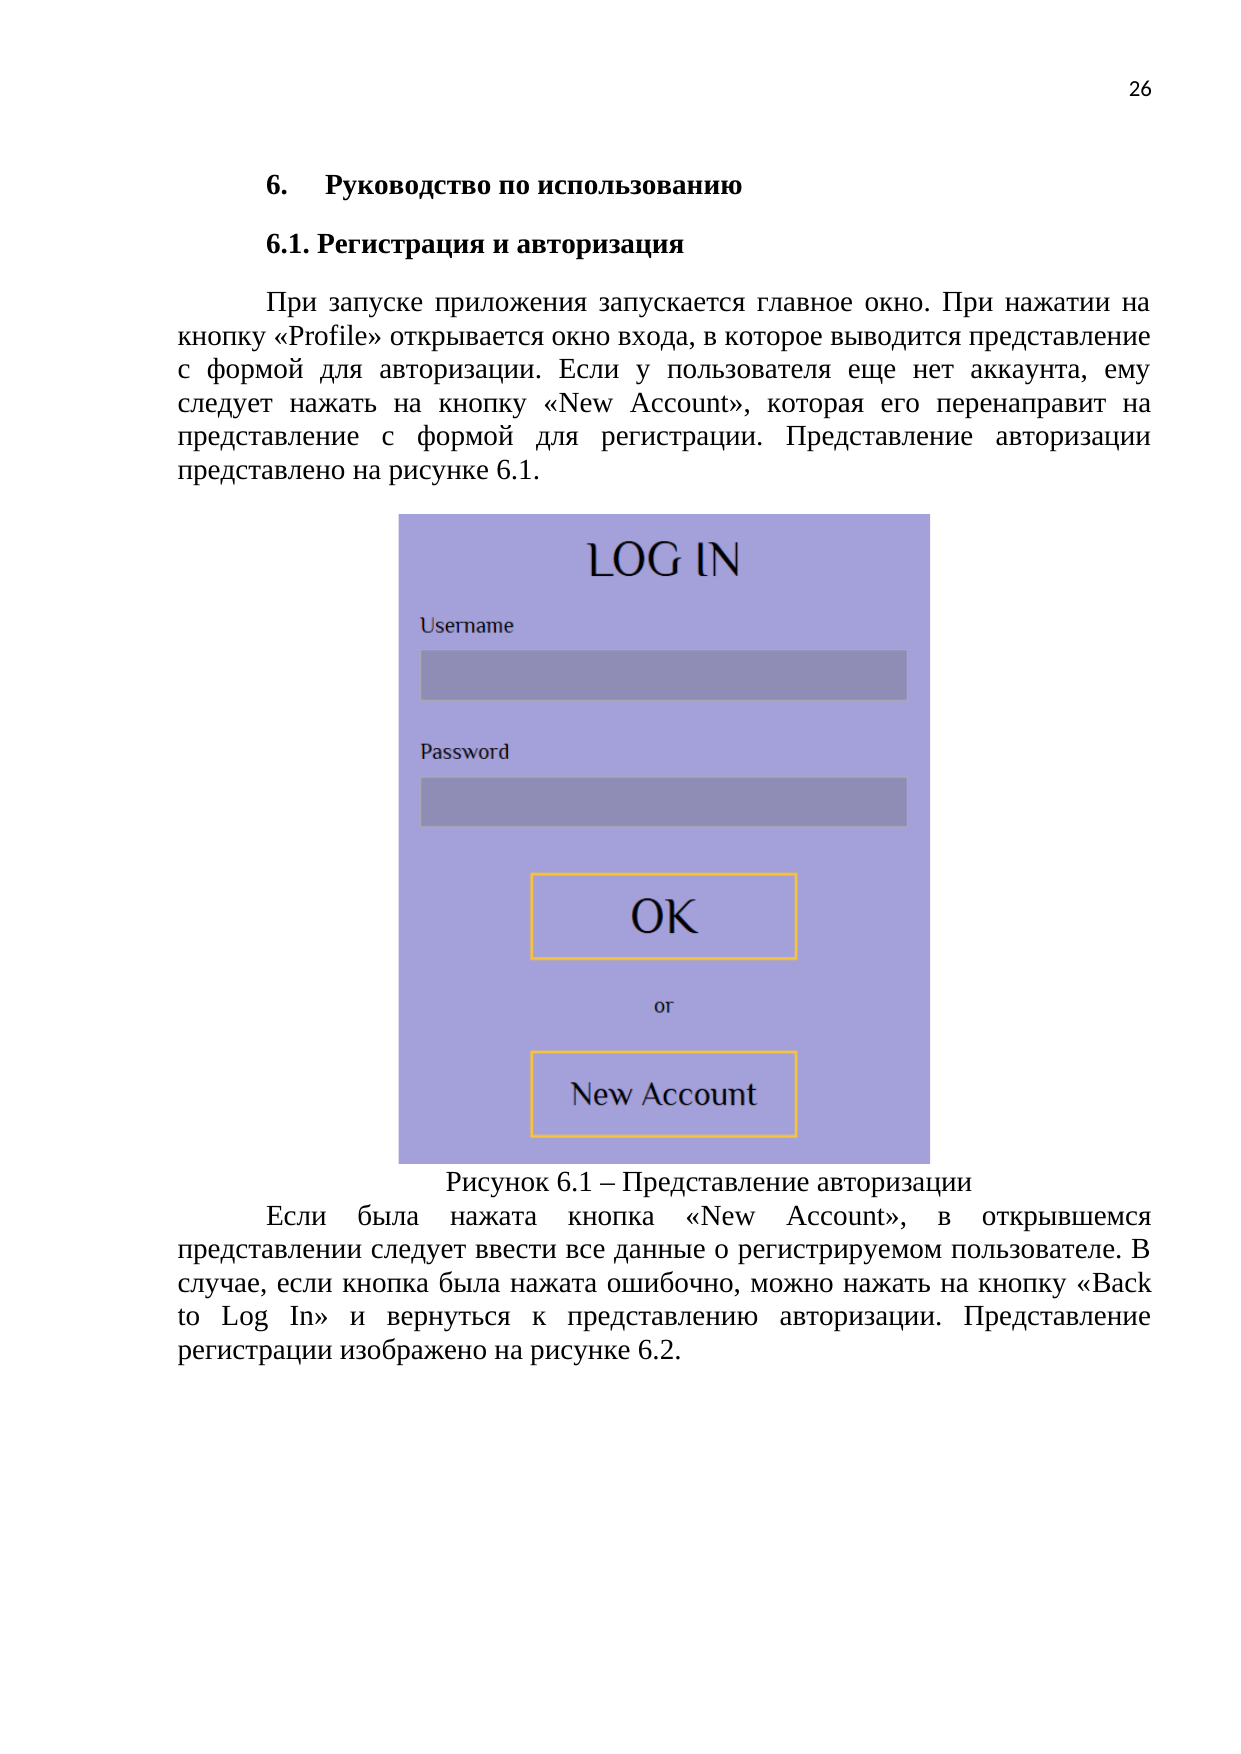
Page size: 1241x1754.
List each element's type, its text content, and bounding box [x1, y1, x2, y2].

picture [398, 514, 931, 1164]
list Руководство по использованию [177, 167, 1152, 201]
text Если была нажата кнопка «New Account», в открывшемся представлении следует ввести все данные о регистрируемом пользователе. В случае, если кнопка была нажата ошибочно, можно нажать на кнопку «Back to Log In» и вернуться к представлению авторизации. Представление регистрации изображено на рисунке 6.2. [177, 1198, 1152, 1365]
text Рисунок 6.1 – Представление авторизации [177, 1164, 1152, 1198]
text 6.1. Регистрация и авторизация [177, 226, 1152, 259]
text При запуске приложения запускается главное окно. При нажатии на кнопку «Profile» открывается окно входа, в которое выводится представление с формой для авторизации. Если у пользователя еще нет аккаунта, ему следует нажать на кнопку «New Account», которая его перенаправит на представление с формой для регистрации. Представление авторизации представлено на рисунке 6.1. [177, 284, 1152, 486]
